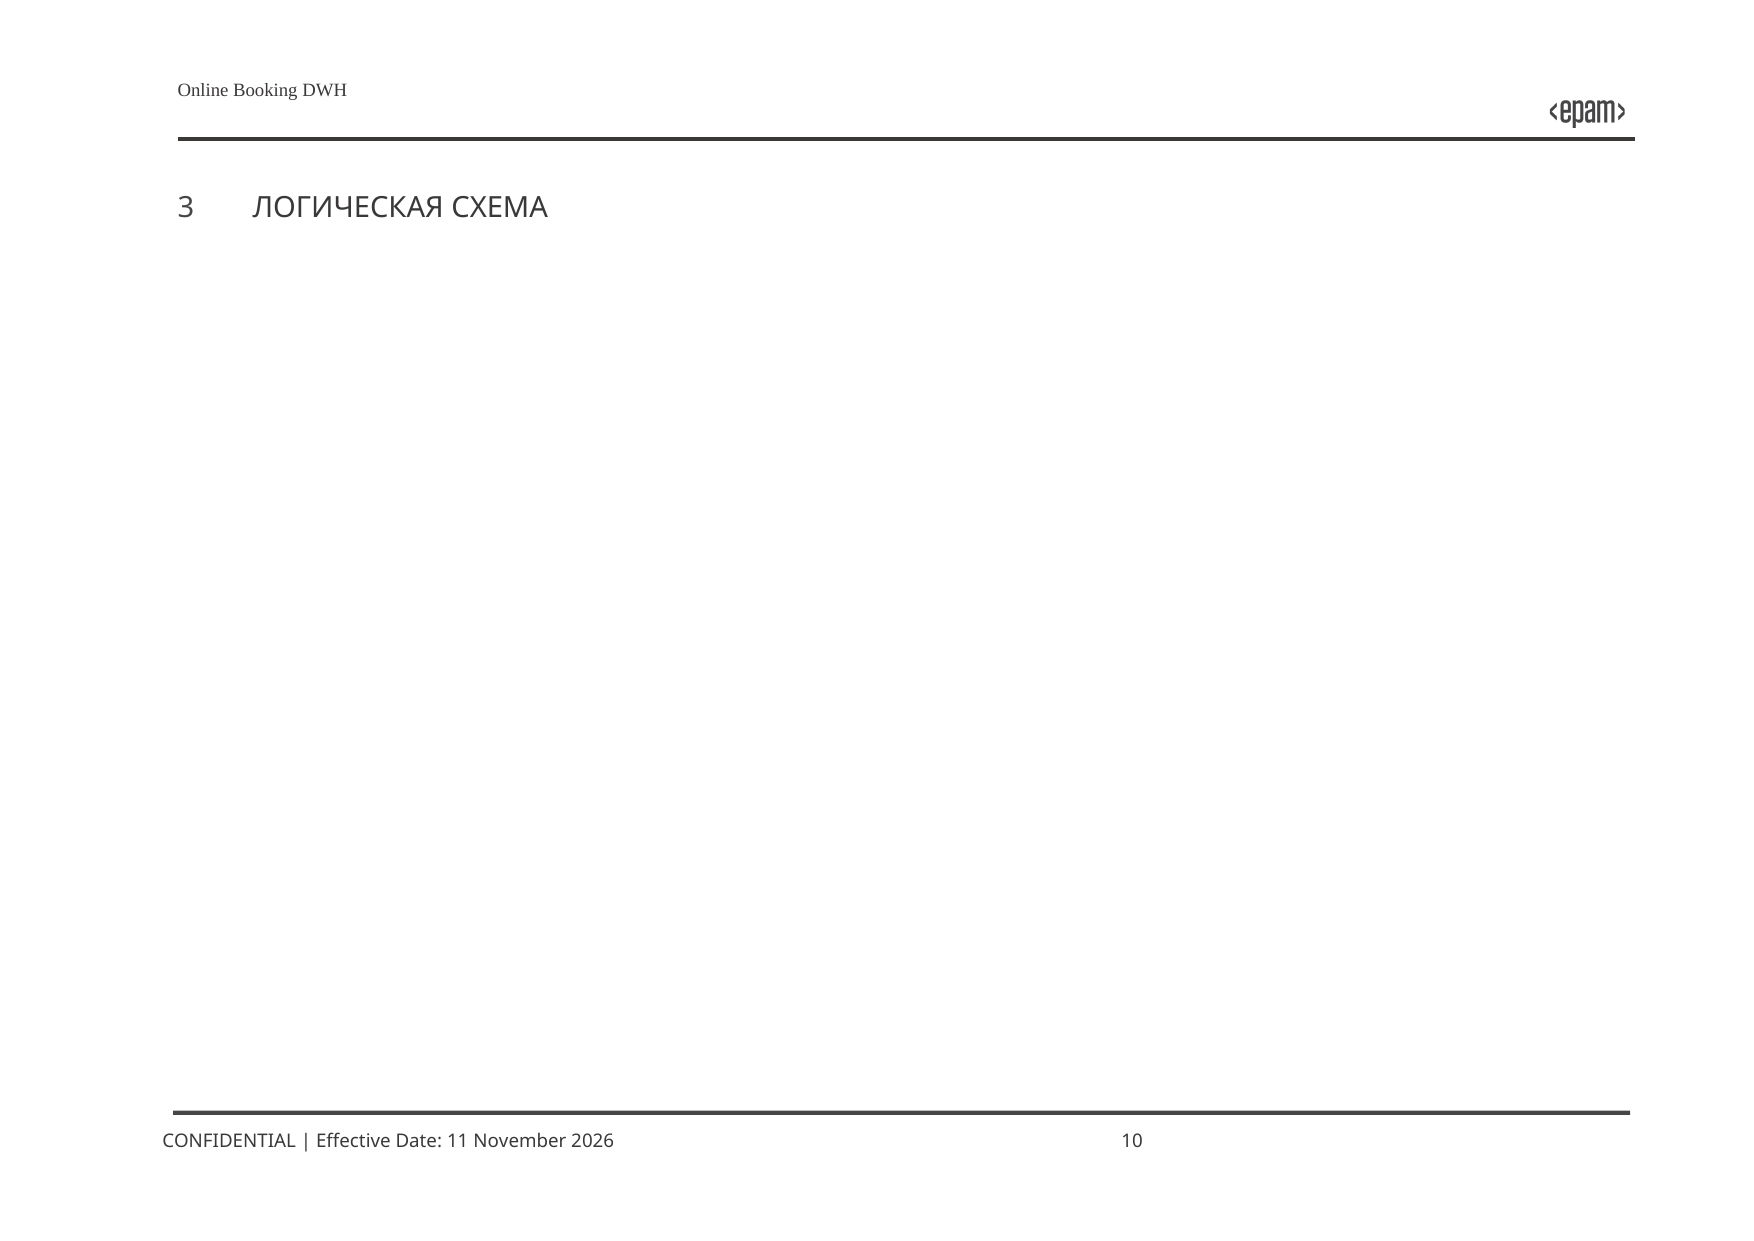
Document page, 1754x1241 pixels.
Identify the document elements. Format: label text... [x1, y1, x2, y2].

subtitle Логическая схема [177, 186, 1636, 226]
